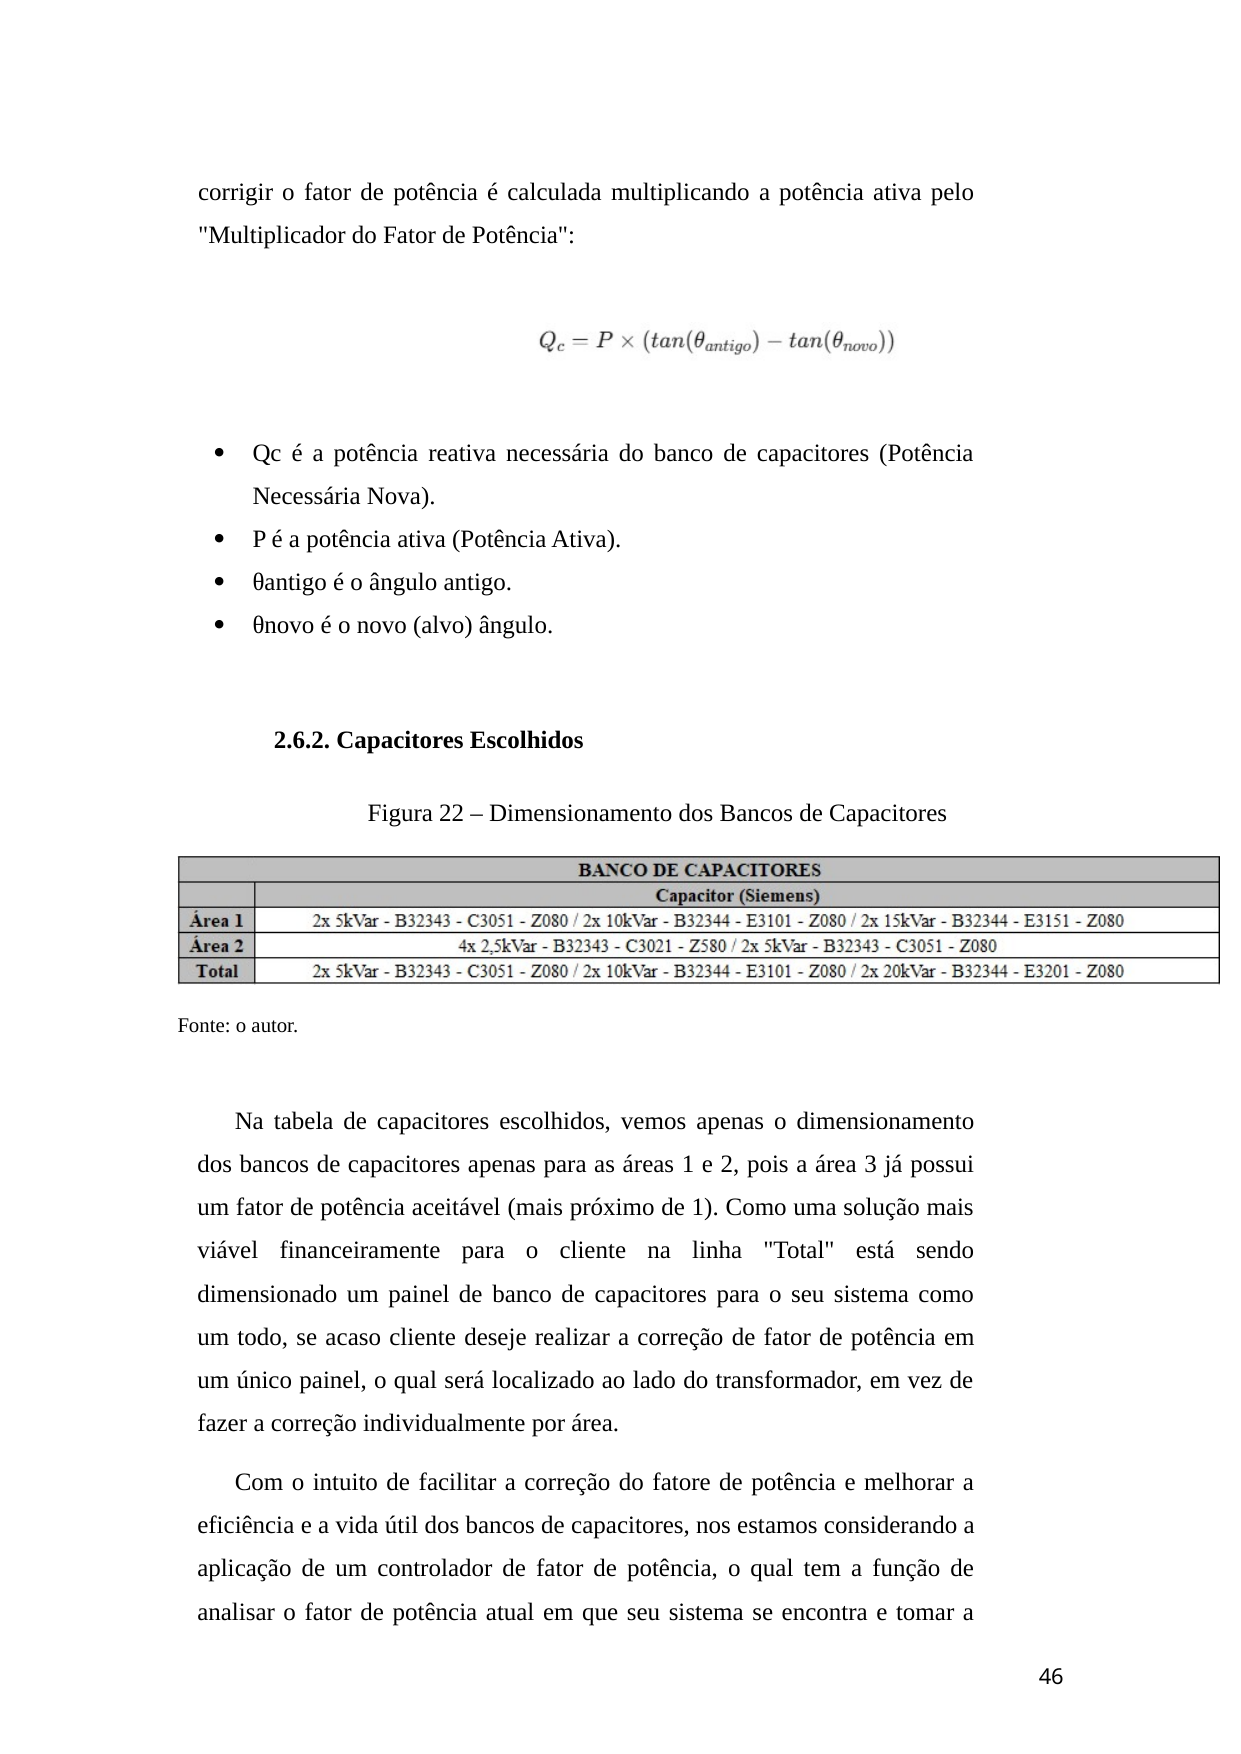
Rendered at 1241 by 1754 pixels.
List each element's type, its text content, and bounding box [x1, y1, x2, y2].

list Qc é a potência reativa necessária do banco de capacitores (Potência Necessária Nova). [215, 438, 975, 510]
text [197, 1467, 975, 1625]
text Na tabela de capacitores escolhidos, vemos apenas o dimensionamento dos bancos de capacitores apenas para as áreas 1 e 2, pois a área 3 já possui um fator de potência aceitável (mais próximo de 1). Como uma solução mais viável financeiramente para o cliente na linha "Total" está sendo dimensionado um painel de banco de capacitores para o seu sistema como um todo, se acaso cliente deseje realizar a correção de fator de potência em um único painel, o qual será localizado ao lado do transformador, em vez de fazer a correção individualmente por área. [197, 1106, 975, 1437]
picture [527, 322, 904, 362]
picture [177, 856, 1220, 985]
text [198, 177, 975, 249]
list θnovo é o novo (alvo) ângulo. [215, 610, 975, 639]
list θantigo é o ângulo antigo. [215, 567, 975, 596]
text Fonte: o autor. [177, 1013, 499, 1037]
text Figura 22 – Dimensionamento dos Bancos de Capacitores [177, 798, 1063, 827]
subtitle 2.6.2. Capacitores Escolhidos [274, 725, 978, 754]
list P é a potência ativa (Potência Ativa). [215, 524, 975, 553]
